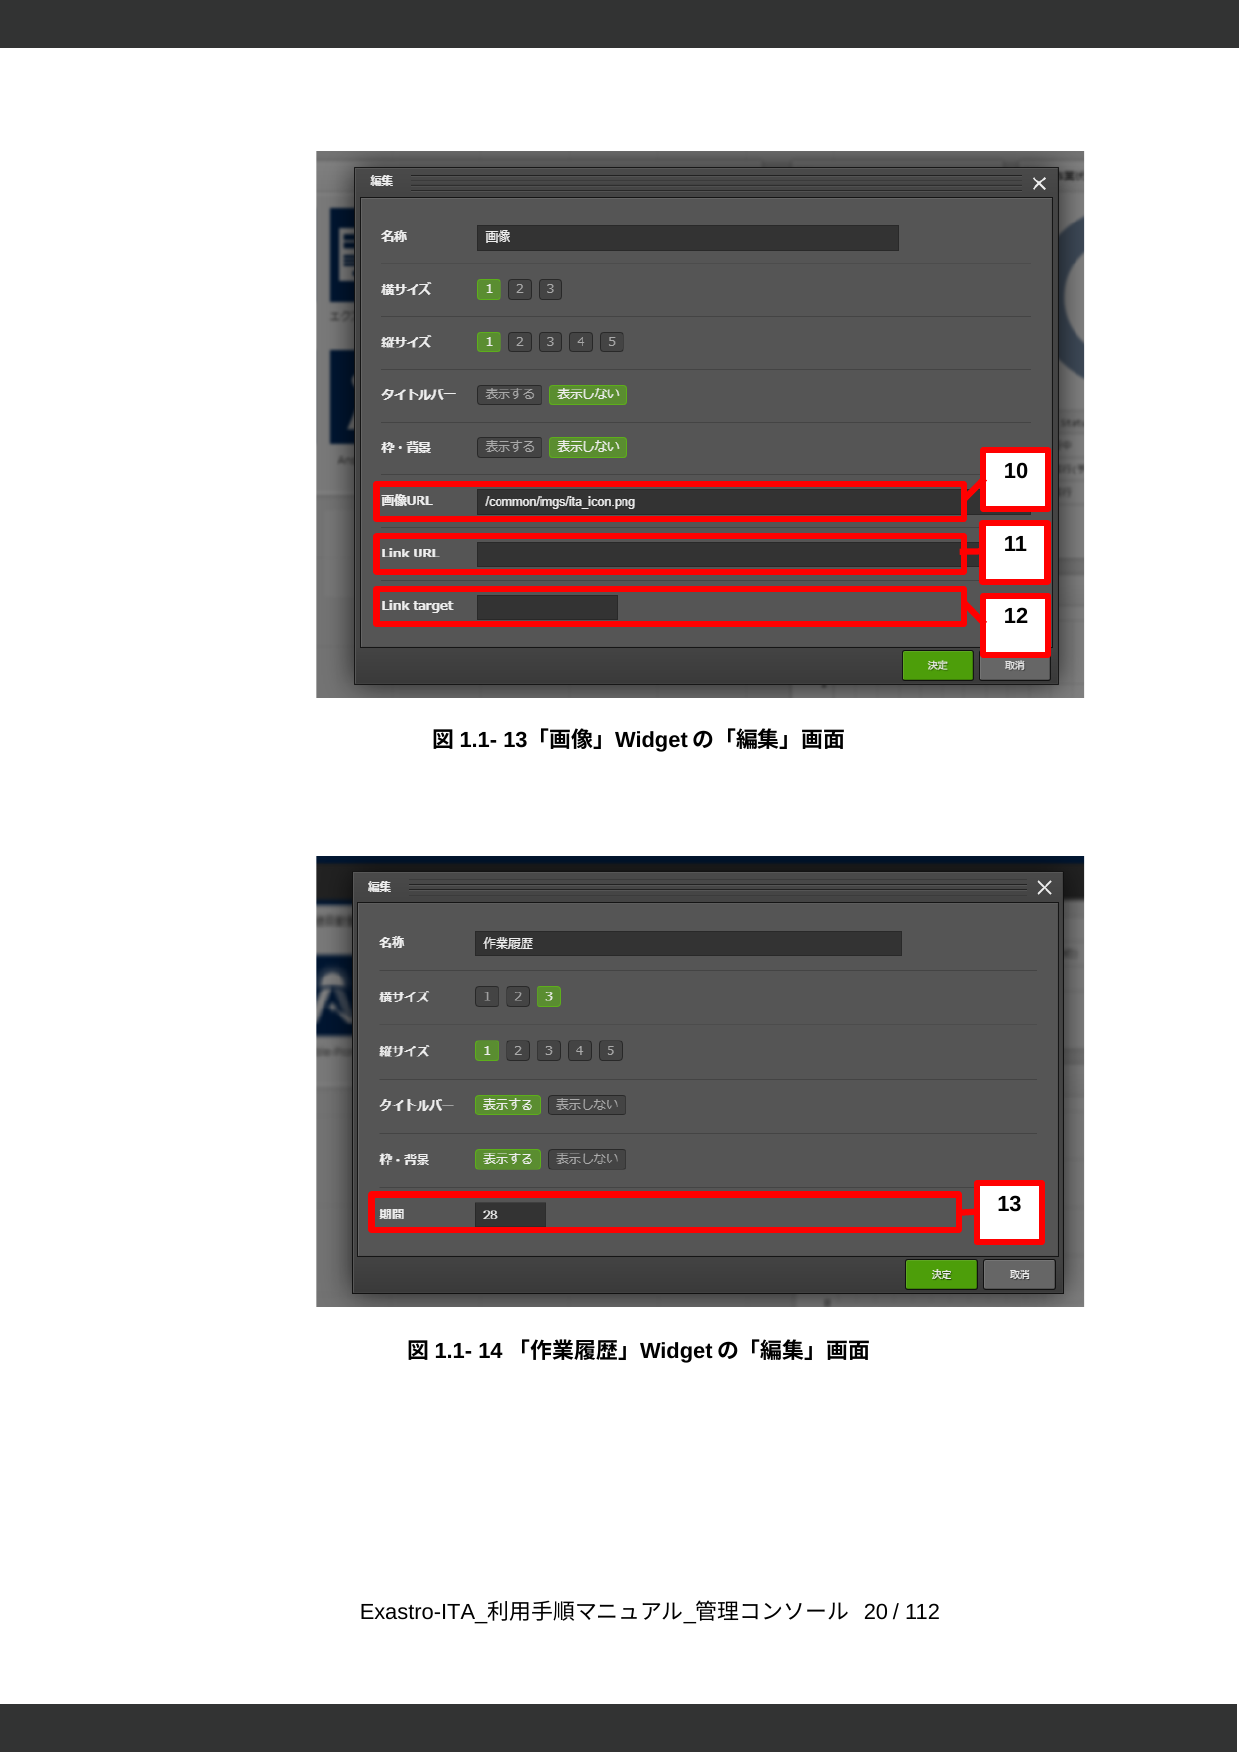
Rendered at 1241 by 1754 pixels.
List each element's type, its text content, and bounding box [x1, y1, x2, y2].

text 図 1.1- 13「画像」Widgetの「編集」画面 [148, 708, 1130, 767]
picture [0, 0, 1239, 48]
picture [0, 1704, 1237, 1752]
picture [316, 856, 1085, 1307]
picture [316, 151, 1085, 698]
text 図 1.1- 14 「作業履歴」Widgetの「編集」画面 [148, 1319, 1130, 1379]
